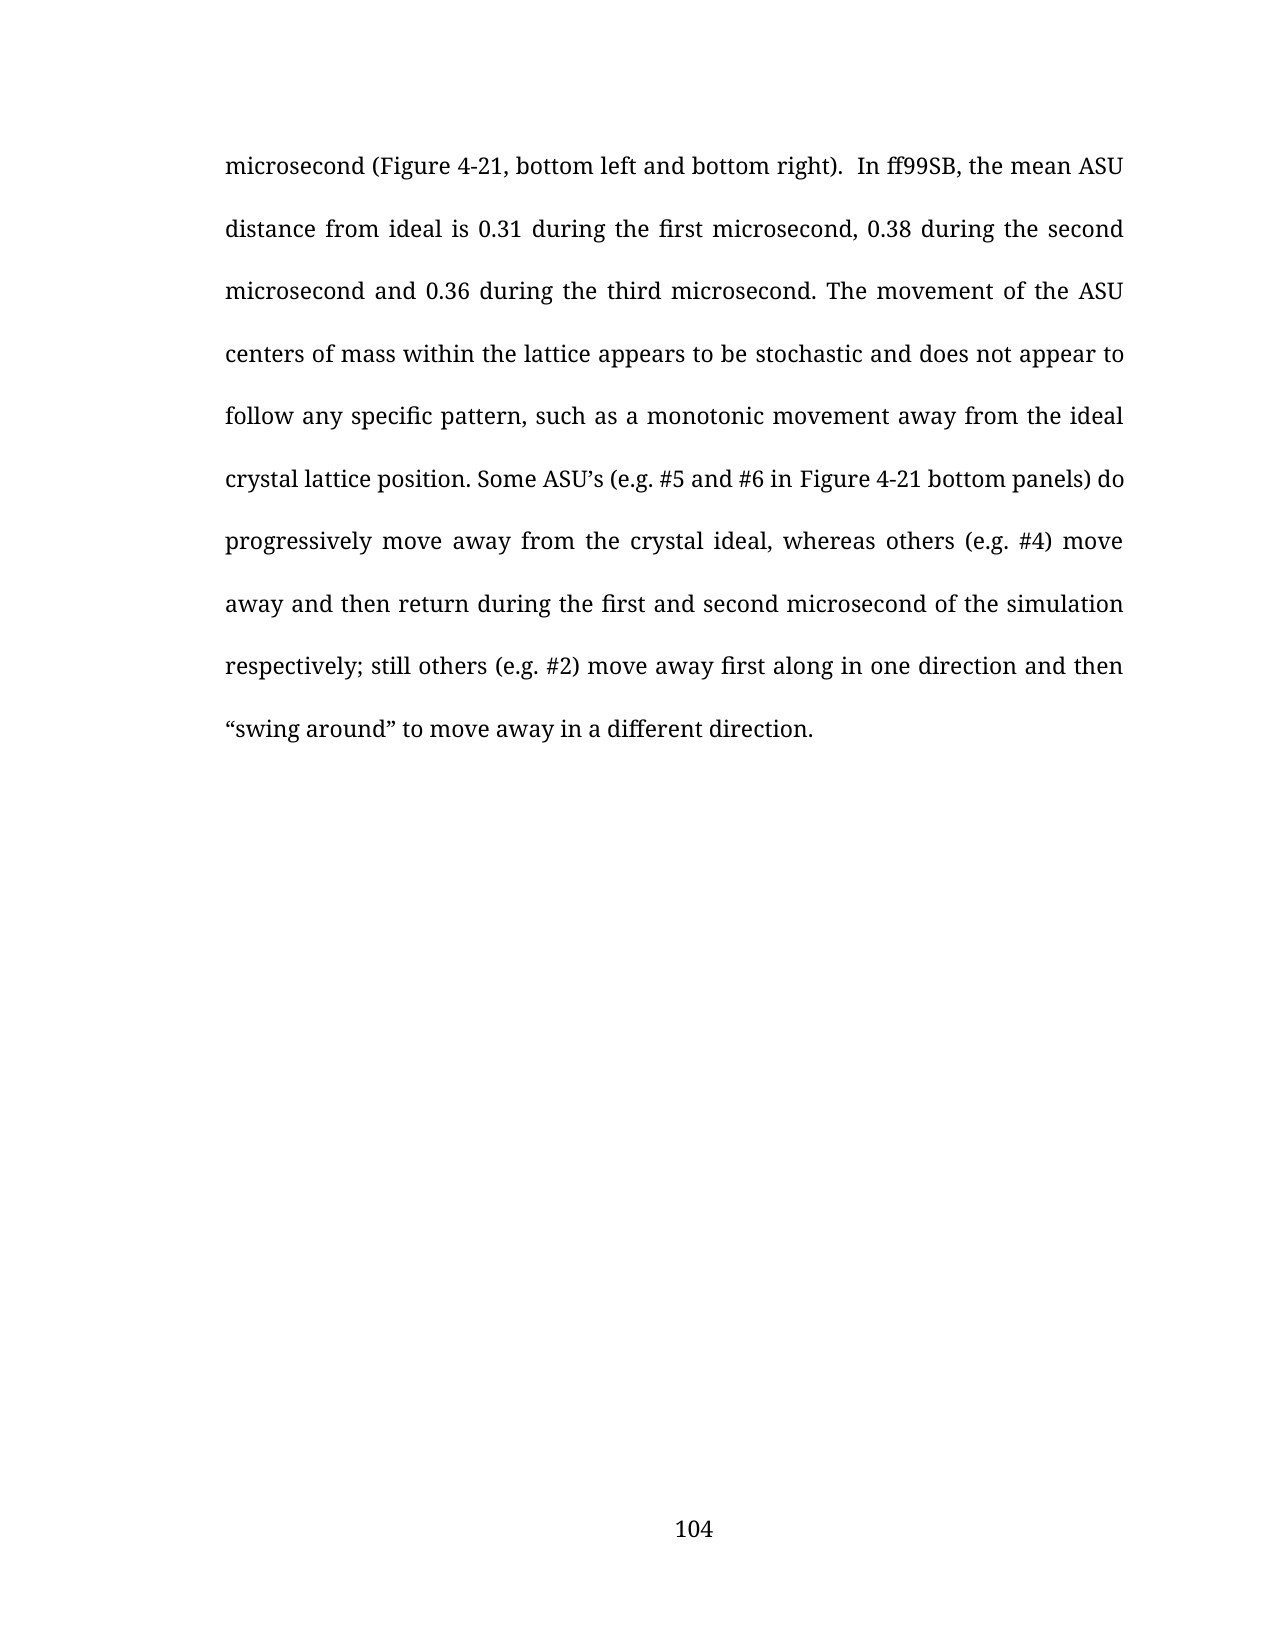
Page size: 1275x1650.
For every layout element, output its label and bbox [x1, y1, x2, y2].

text [225, 150, 1125, 744]
